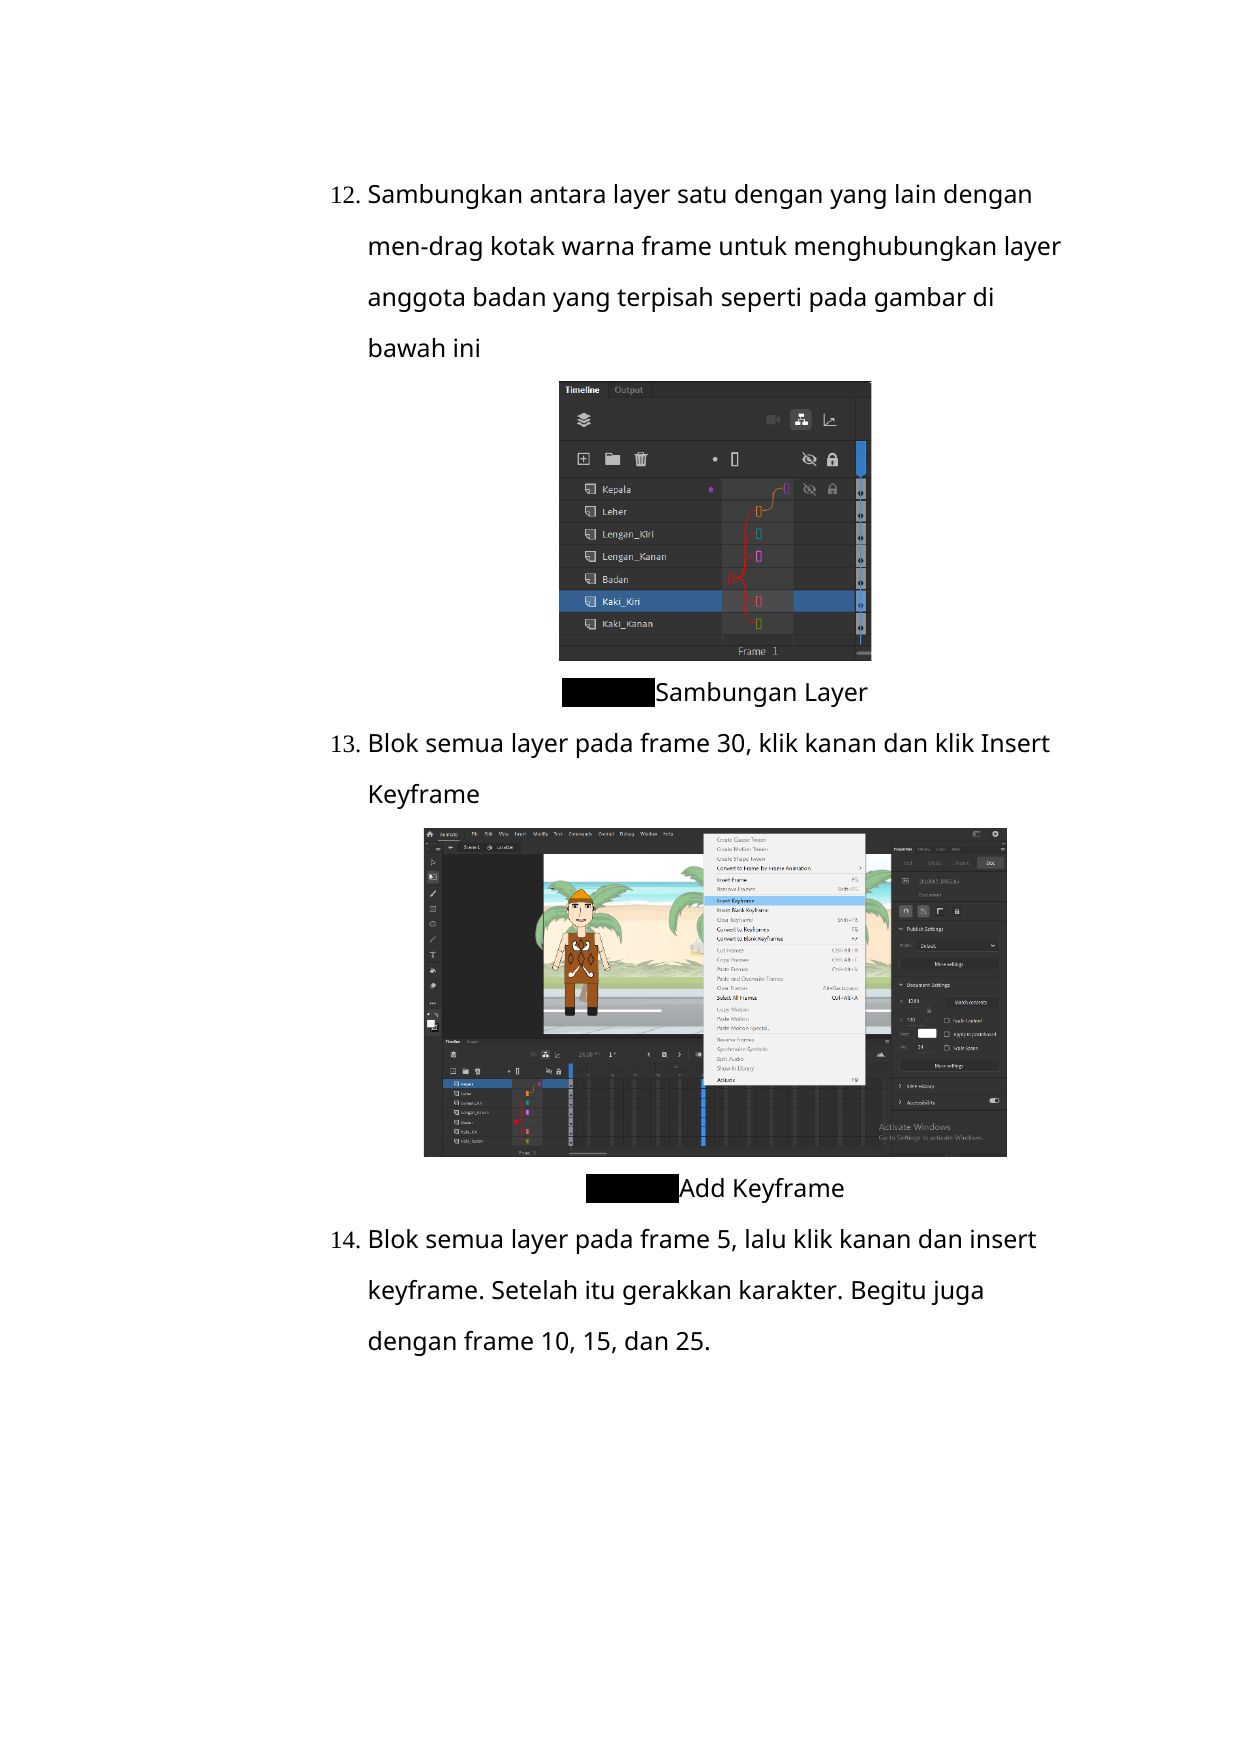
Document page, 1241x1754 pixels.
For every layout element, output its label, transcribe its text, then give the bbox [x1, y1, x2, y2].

subtitle Sambungan Layer [367, 675, 1063, 709]
list Blok semua layer pada frame 30, klik kanan dan klik Insert Keyframe [330, 726, 1063, 811]
list Blok semua layer pada frame 5, lalu klik kanan dan insert keyframe. Setelah itu gerakkan karakter. Begitu juga dengan frame 10, 15, dan 25. [330, 1222, 1063, 1358]
list Sambungkan antara layer satu dengan yang lain dengan men-drag kotak warna frame untuk menghubungkan layer anggota badan yang terpisah seperti pada gambar di bawah ini [330, 177, 1063, 364]
picture [423, 828, 1007, 1157]
subtitle Add Keyframe [367, 1171, 1063, 1204]
picture [559, 381, 872, 661]
